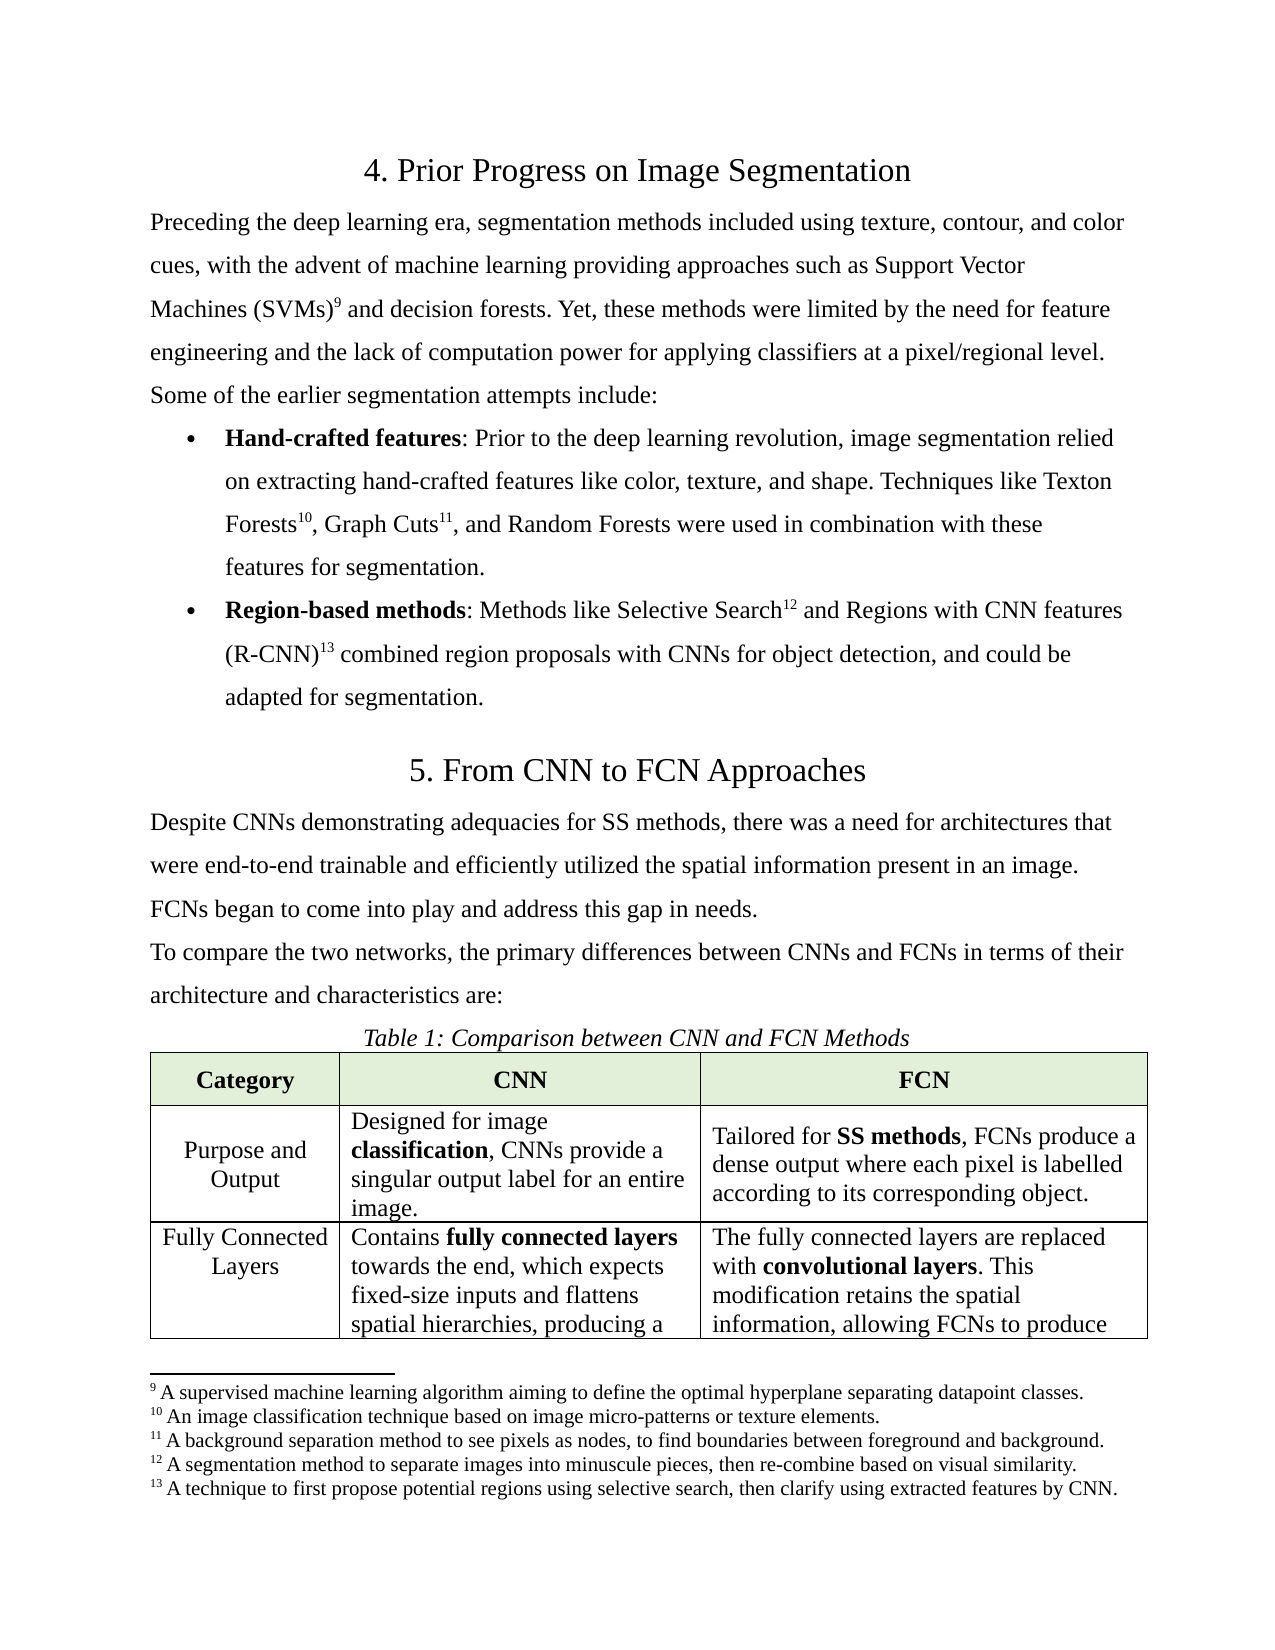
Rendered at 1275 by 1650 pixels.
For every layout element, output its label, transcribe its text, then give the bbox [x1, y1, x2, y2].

table_header FCN [701, 1053, 1147, 1105]
subtitle 4. Prior Progress on Image Segmentation [150, 150, 1125, 188]
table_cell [701, 1223, 1147, 1337]
table_header CNN [340, 1053, 700, 1105]
list Hand-crafted features: Prior to the deep learning revolution, image segmentation relied on extracting hand-crafted features like color, texture, and shape. Techniques like Texton Forests, Graph Cuts, and Random Forests were used in combination with these features for segmentation. [187, 423, 1125, 581]
text To compare the two networks, the primary differences between CNNs and FCNs in terms of their architecture and characteristics are: [150, 937, 1125, 1009]
table_cell Tailored for SS methods, FCNs produce a dense output where each pixel is labelled according to its corresponding object. [701, 1106, 1147, 1221]
list Region-based methods: Methods like Selective Search and Regions with CNN features (R-CNN) combined region proposals with CNNs for object detection, and could be adapted for segmentation. [187, 596, 1125, 711]
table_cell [151, 1223, 339, 1337]
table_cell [340, 1223, 700, 1337]
text Preceding the deep learning era, segmentation methods included using texture, contour, and color cues, with the advent of machine learning providing approaches such as Support Vector Machines (SVMs) and decision forests. Yet, these methods were limited by the need for feature engineering and the lack of computation power for applying classifiers at a pixel/regional level. [150, 207, 1125, 366]
subtitle 5. From CNN to FCN Approaches [150, 750, 1125, 788]
text Despite CNNs demonstrating adequacies for SS methods, there was a need for architectures that were end-to-end trainable and efficiently utilized the spatial information present in an image. FCNs began to come into play and address this gap in needs. [150, 807, 1125, 922]
table_cell Designed for image classification, CNNs provide a singular output label for an entire image. [340, 1106, 700, 1221]
table_cell Purpose and Output [151, 1106, 339, 1221]
table_header Category [151, 1053, 339, 1105]
text Some of the earlier segmentation attempts include: [150, 380, 1125, 409]
